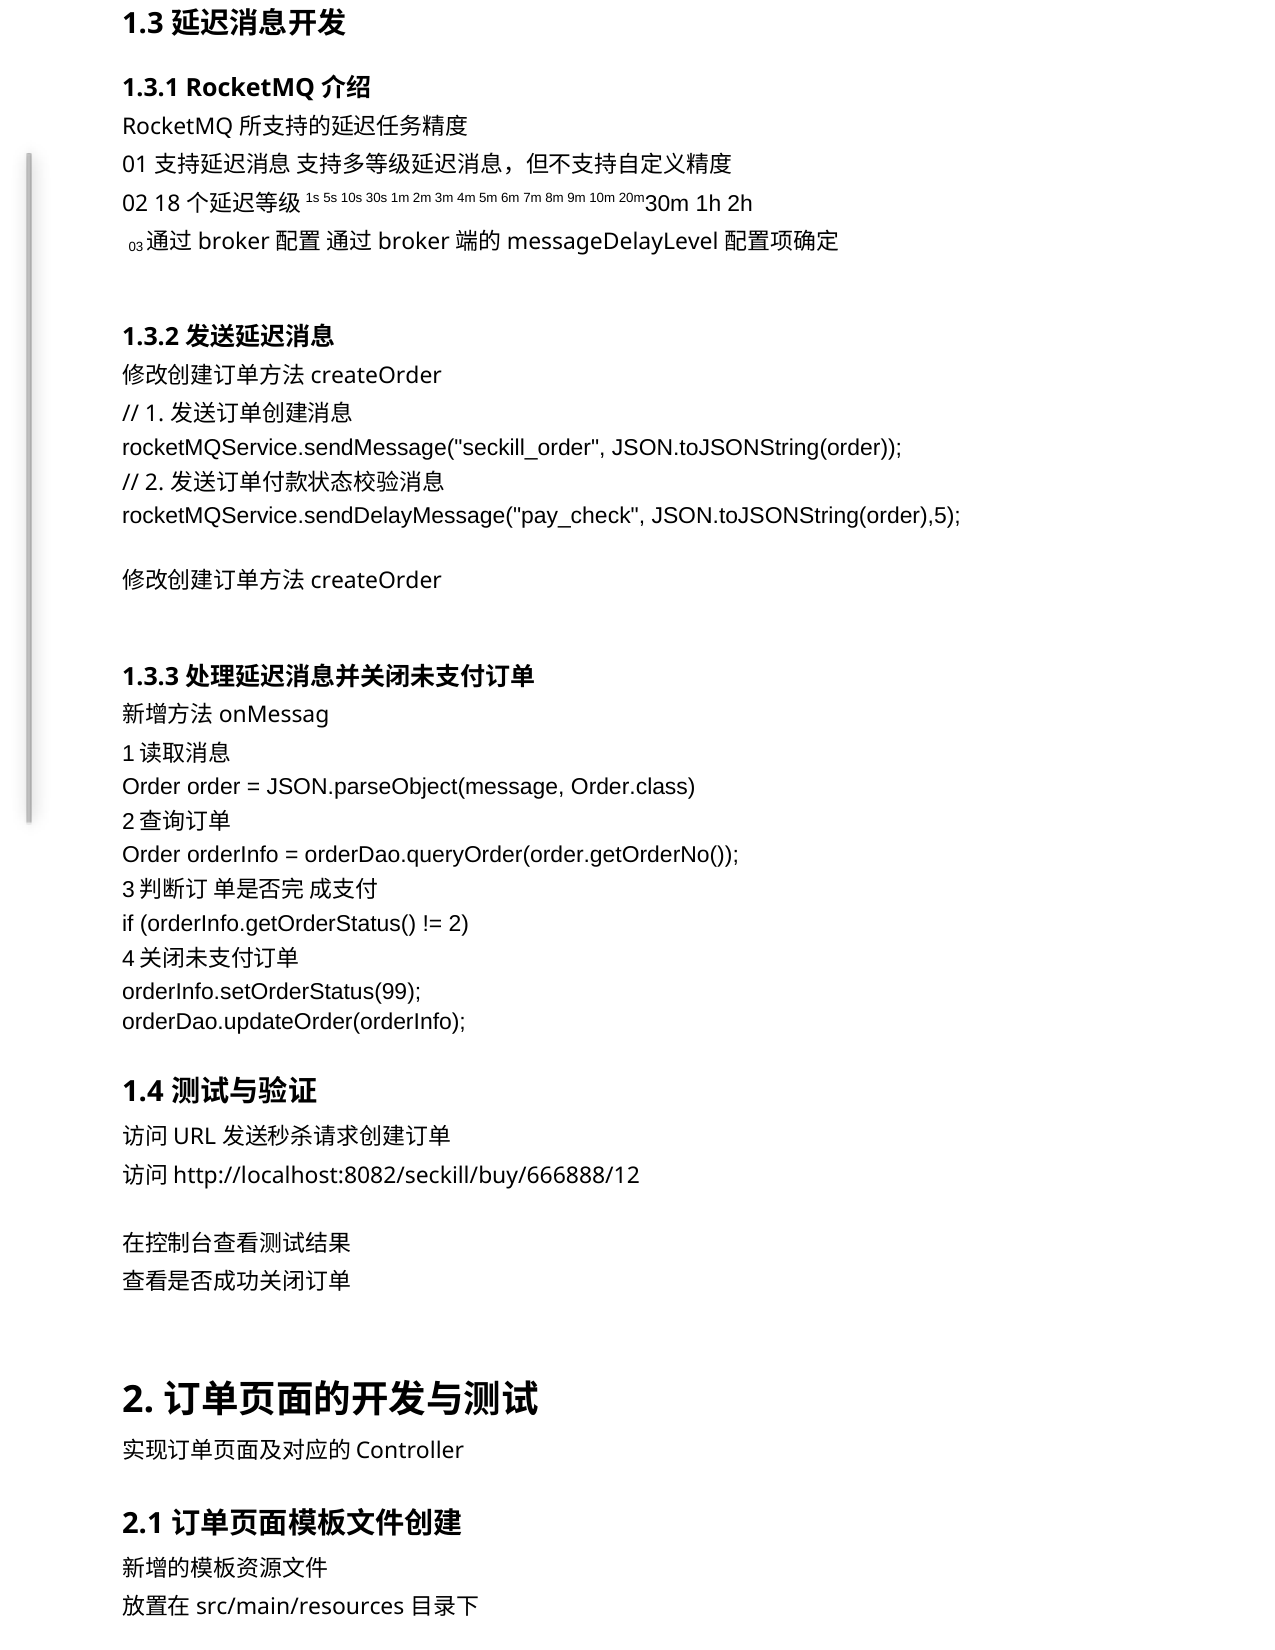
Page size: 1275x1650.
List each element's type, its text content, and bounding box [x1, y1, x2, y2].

text 放置在 src/main/resources 目录下 [122, 1588, 1162, 1621]
text // 2. 发送订单付款状态校验消息 [122, 464, 1162, 497]
text orderInfo.setOrderStatus(99); [122, 978, 1162, 1004]
text 修改创建订单方法 createOrder [122, 562, 1162, 596]
text 修改创建订单方法 createOrder [122, 357, 1162, 390]
text 3判断订 单是否完 成支付 [122, 871, 1162, 904]
text 4关闭未支付订单 [122, 940, 1162, 973]
subtitle 1.4 测试与验证 [122, 1067, 1162, 1110]
text rocketMQService.sendDelayMessage("pay_check", JSON.toJSONString(order),5); [122, 502, 1162, 528]
text 02 18 个延迟等级1s 5s 10s 30s 1m 2m 3m 4m 5m 6m 7m 8m 9m 10m 20m30m 1h 2h [122, 184, 1162, 218]
text 在控制台查看测试结果 [122, 1225, 1162, 1258]
subtitle 1.3.3 处理延迟消息并关闭未支付订单 [122, 656, 1162, 692]
text 03 通过 broker 配置 通过 broker 端的 messageDelayLevel 配置项确定 [122, 223, 1162, 256]
subtitle 1.3.1 RocketMQ 介绍 [122, 67, 1162, 104]
text 新增方法 onMessag [122, 696, 1162, 730]
text if (orderInfo.getOrderStatus() != 2) [122, 909, 1162, 936]
text 2查询订单 [122, 803, 1162, 836]
subtitle 1.3.2 发送延迟消息 [122, 316, 1162, 353]
subtitle 2.1 订单页面模板文件创建 [122, 1499, 1162, 1542]
text 新增的模板资源文件 [122, 1550, 1162, 1583]
text Order orderInfo = orderDao.queryOrder(order.getOrderNo()); [122, 841, 1162, 867]
text // 1. 发送订单创建消息 [122, 395, 1162, 428]
text 访问 URL 发送秒杀请求创建订单 [122, 1118, 1162, 1151]
picture [0, 130, 59, 850]
text 实现订单页面及对应的Controller [122, 1432, 1162, 1465]
text 访问 http://localhost:8082/seckill/buy/666888/12 [122, 1156, 1162, 1190]
text 1读取消息 [122, 735, 1162, 768]
text orderDao.updateOrder(orderInfo); [122, 1008, 1162, 1034]
text 01 支持延迟消息 支持多等级延迟消息，但不支持自定义精度 [122, 146, 1162, 179]
text Order order = JSON.parseObject(message, Order.class) [122, 773, 1162, 799]
text RocketMQ 所支持的延迟任务精度 [122, 108, 1162, 141]
text 查看是否成功关闭订单 [122, 1263, 1162, 1296]
subtitle 1.3 延迟消息开发 [122, 0, 1162, 42]
subtitle 2. 订单页面的开发与测试 [122, 1369, 1162, 1423]
text rocketMQService.sendMessage("seckill_order", JSON.toJSONString(order)); [122, 433, 1162, 460]
